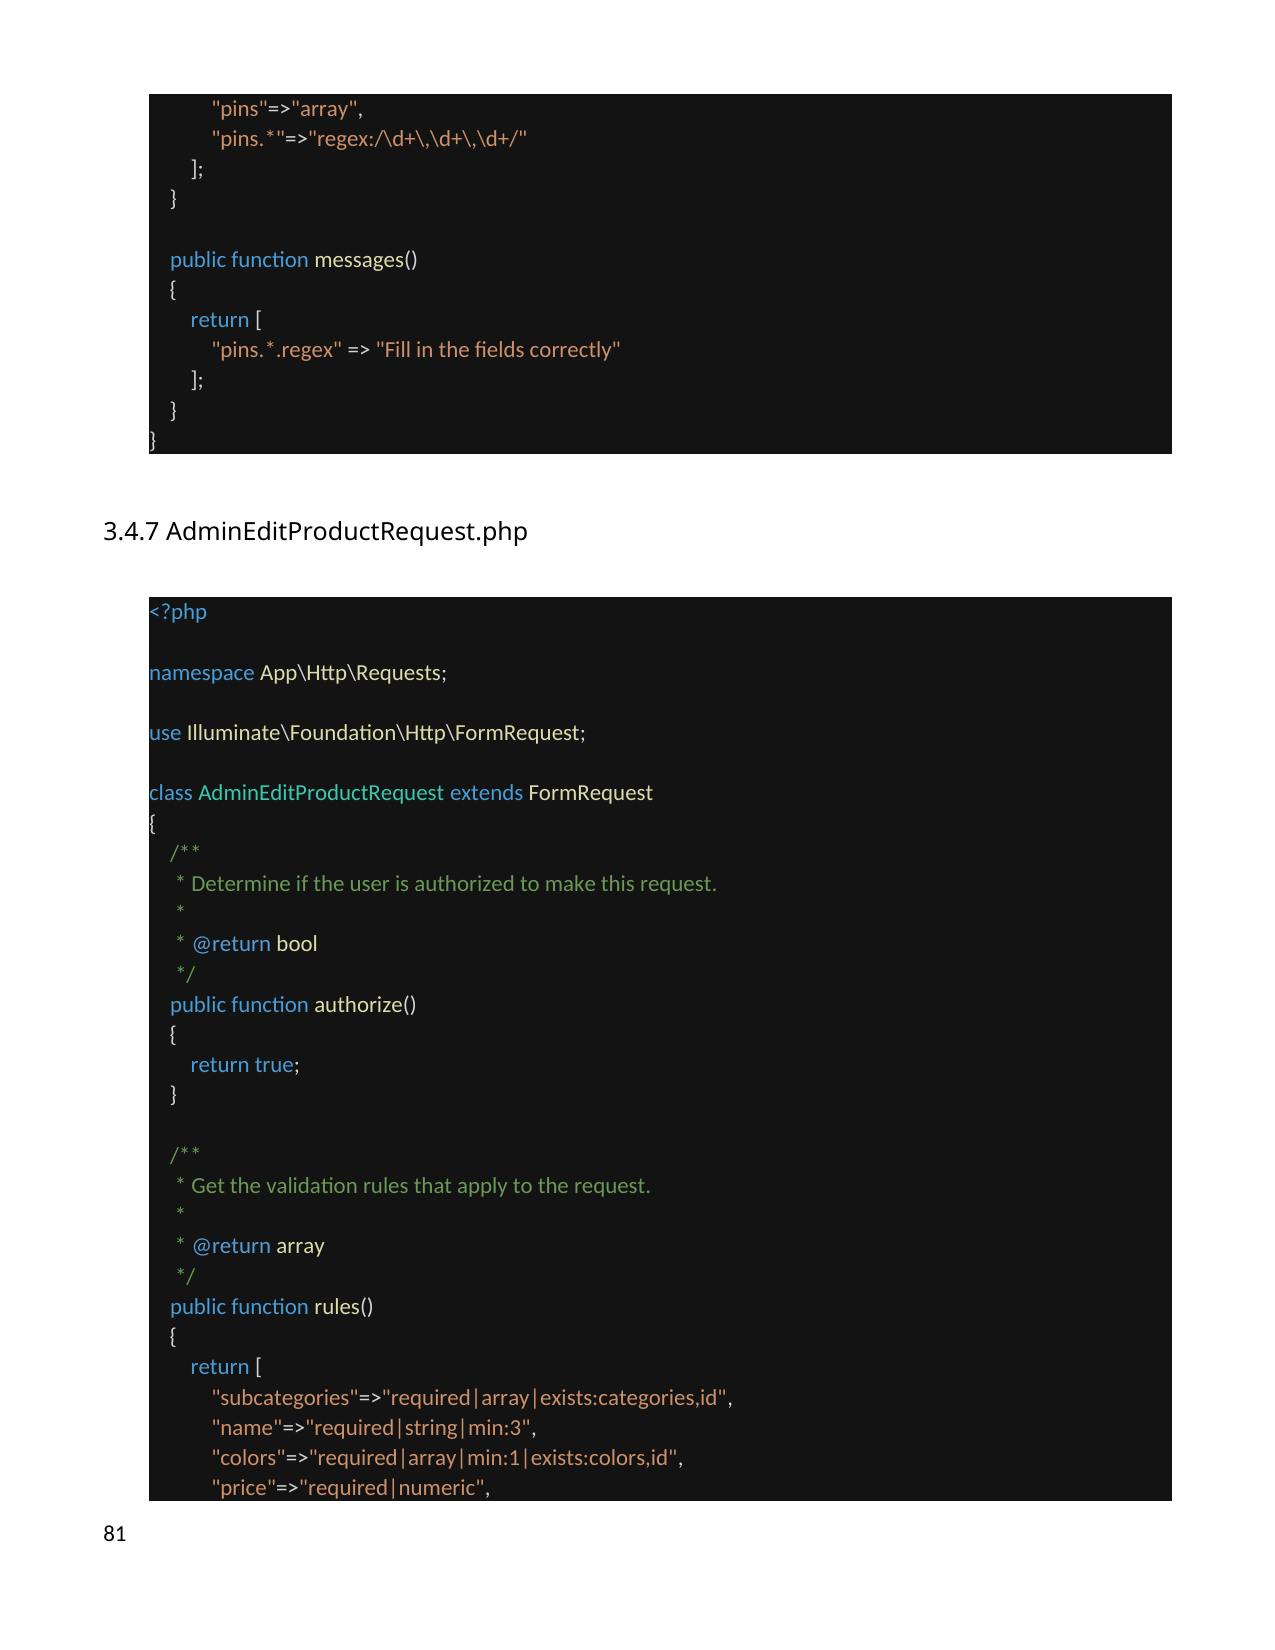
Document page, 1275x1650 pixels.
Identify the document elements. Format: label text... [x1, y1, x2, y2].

subtitle 3.4.7 AdminEditProductRequest.php [103, 513, 1172, 548]
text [149, 94, 1172, 454]
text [149, 597, 1172, 1501]
